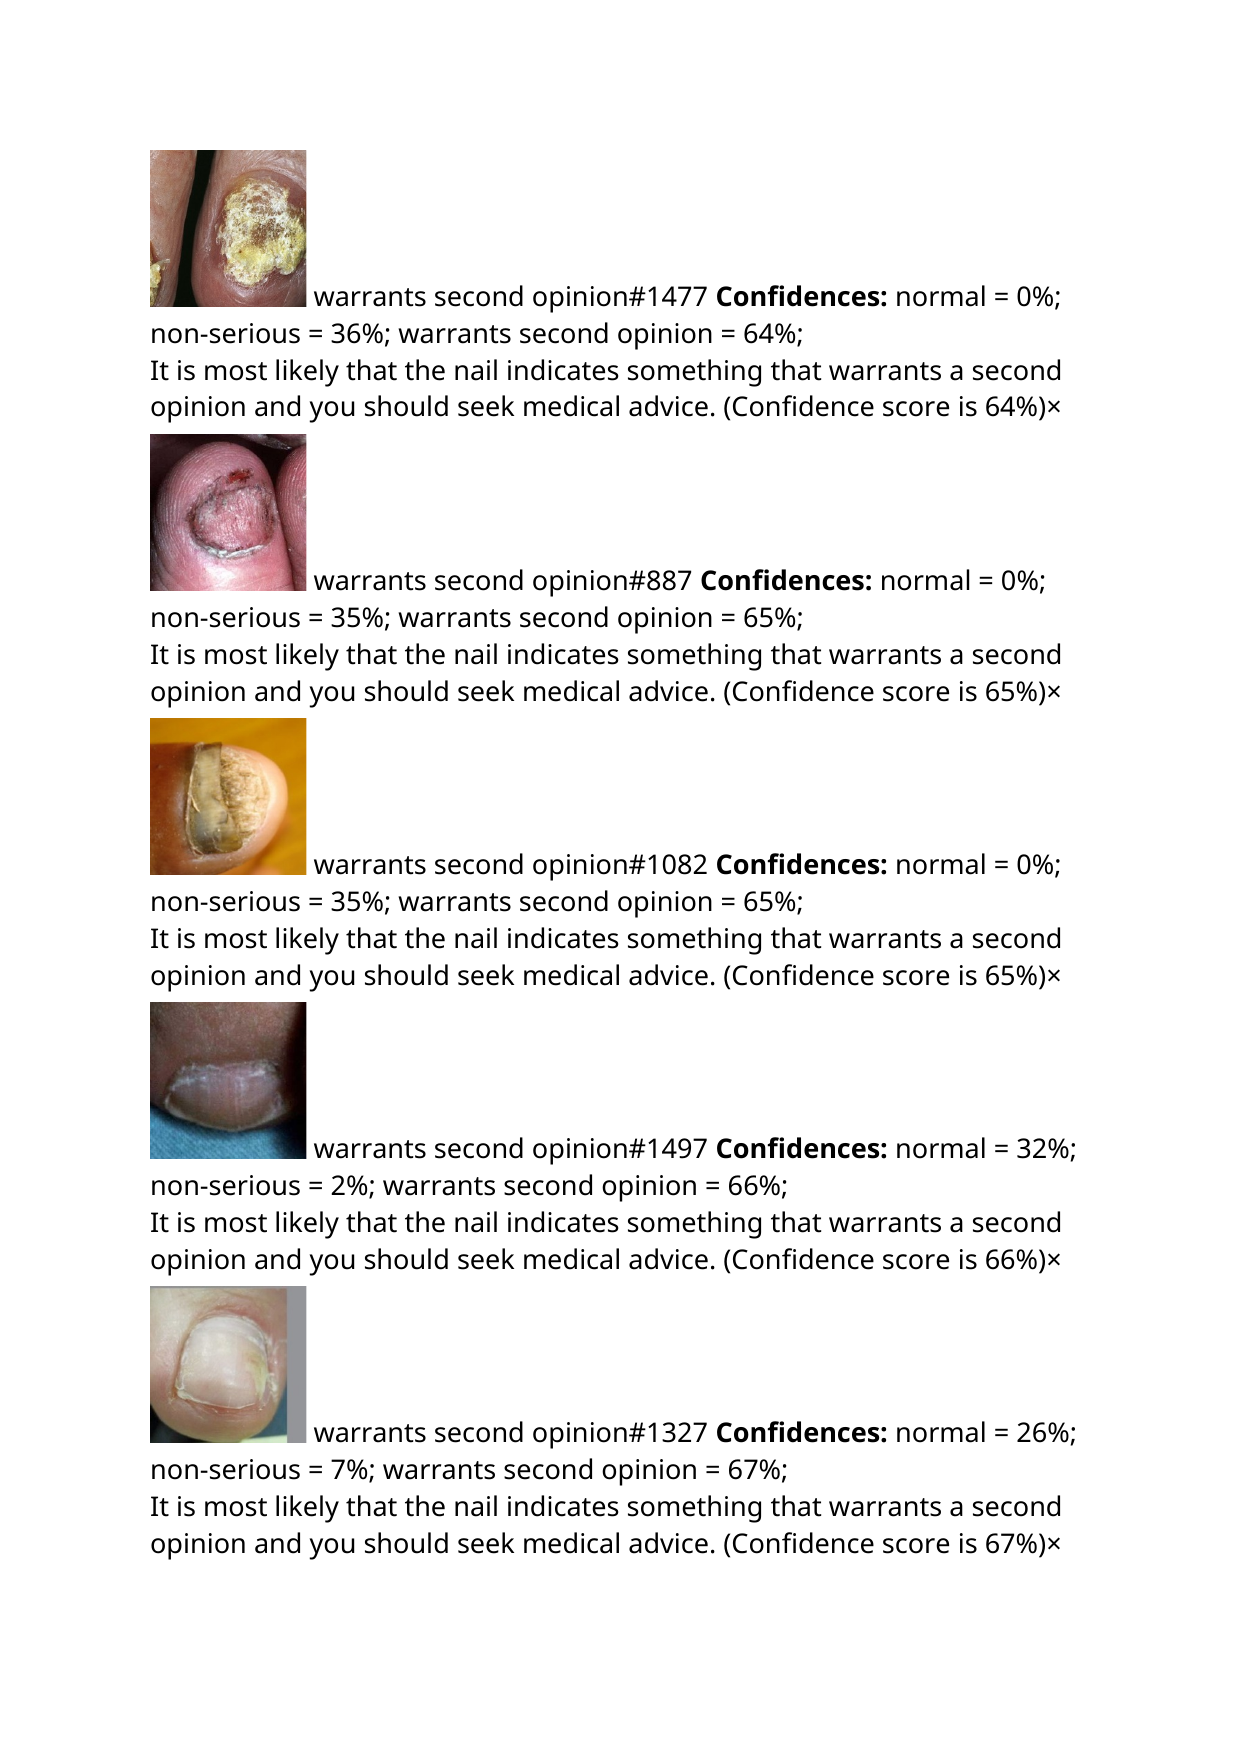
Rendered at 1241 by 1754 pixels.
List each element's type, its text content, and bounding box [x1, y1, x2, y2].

picture [150, 718, 307, 875]
text warrants second opinion#887 Confidences: normal = 0%; non-serious = 35%; warrants second opinion = 65%; It is most likely that the nail indicates something that warrants a second opinion and you should seek medical advice. (Confidence score is 65%)× [150, 434, 1090, 709]
text warrants second opinion#1327 Confidences: normal = 26%; non-serious = 7%; warrants second opinion = 67%; It is most likely that the nail indicates something that warrants a second opinion and you should seek medical advice. (Confidence score is 67%)× [150, 1287, 1090, 1561]
picture [150, 434, 307, 591]
text warrants second opinion#1082 Confidences: normal = 0%; non-serious = 35%; warrants second opinion = 65%; It is most likely that the nail indicates something that warrants a second opinion and you should seek medical advice. (Confidence score is 65%)× [150, 718, 1090, 993]
text warrants second opinion#1497 Confidences: normal = 32%; non-serious = 2%; warrants second opinion = 66%; It is most likely that the nail indicates something that warrants a second opinion and you should seek medical advice. (Confidence score is 66%)× [150, 1002, 1090, 1277]
picture [150, 1002, 307, 1159]
text warrants second opinion#1477 Confidences: normal = 0%; non-serious = 36%; warrants second opinion = 64%; It is most likely that the nail indicates something that warrants a second opinion and you should seek medical advice. (Confidence score is 64%)× [150, 150, 1090, 425]
picture [150, 150, 307, 307]
picture [150, 1286, 307, 1443]
